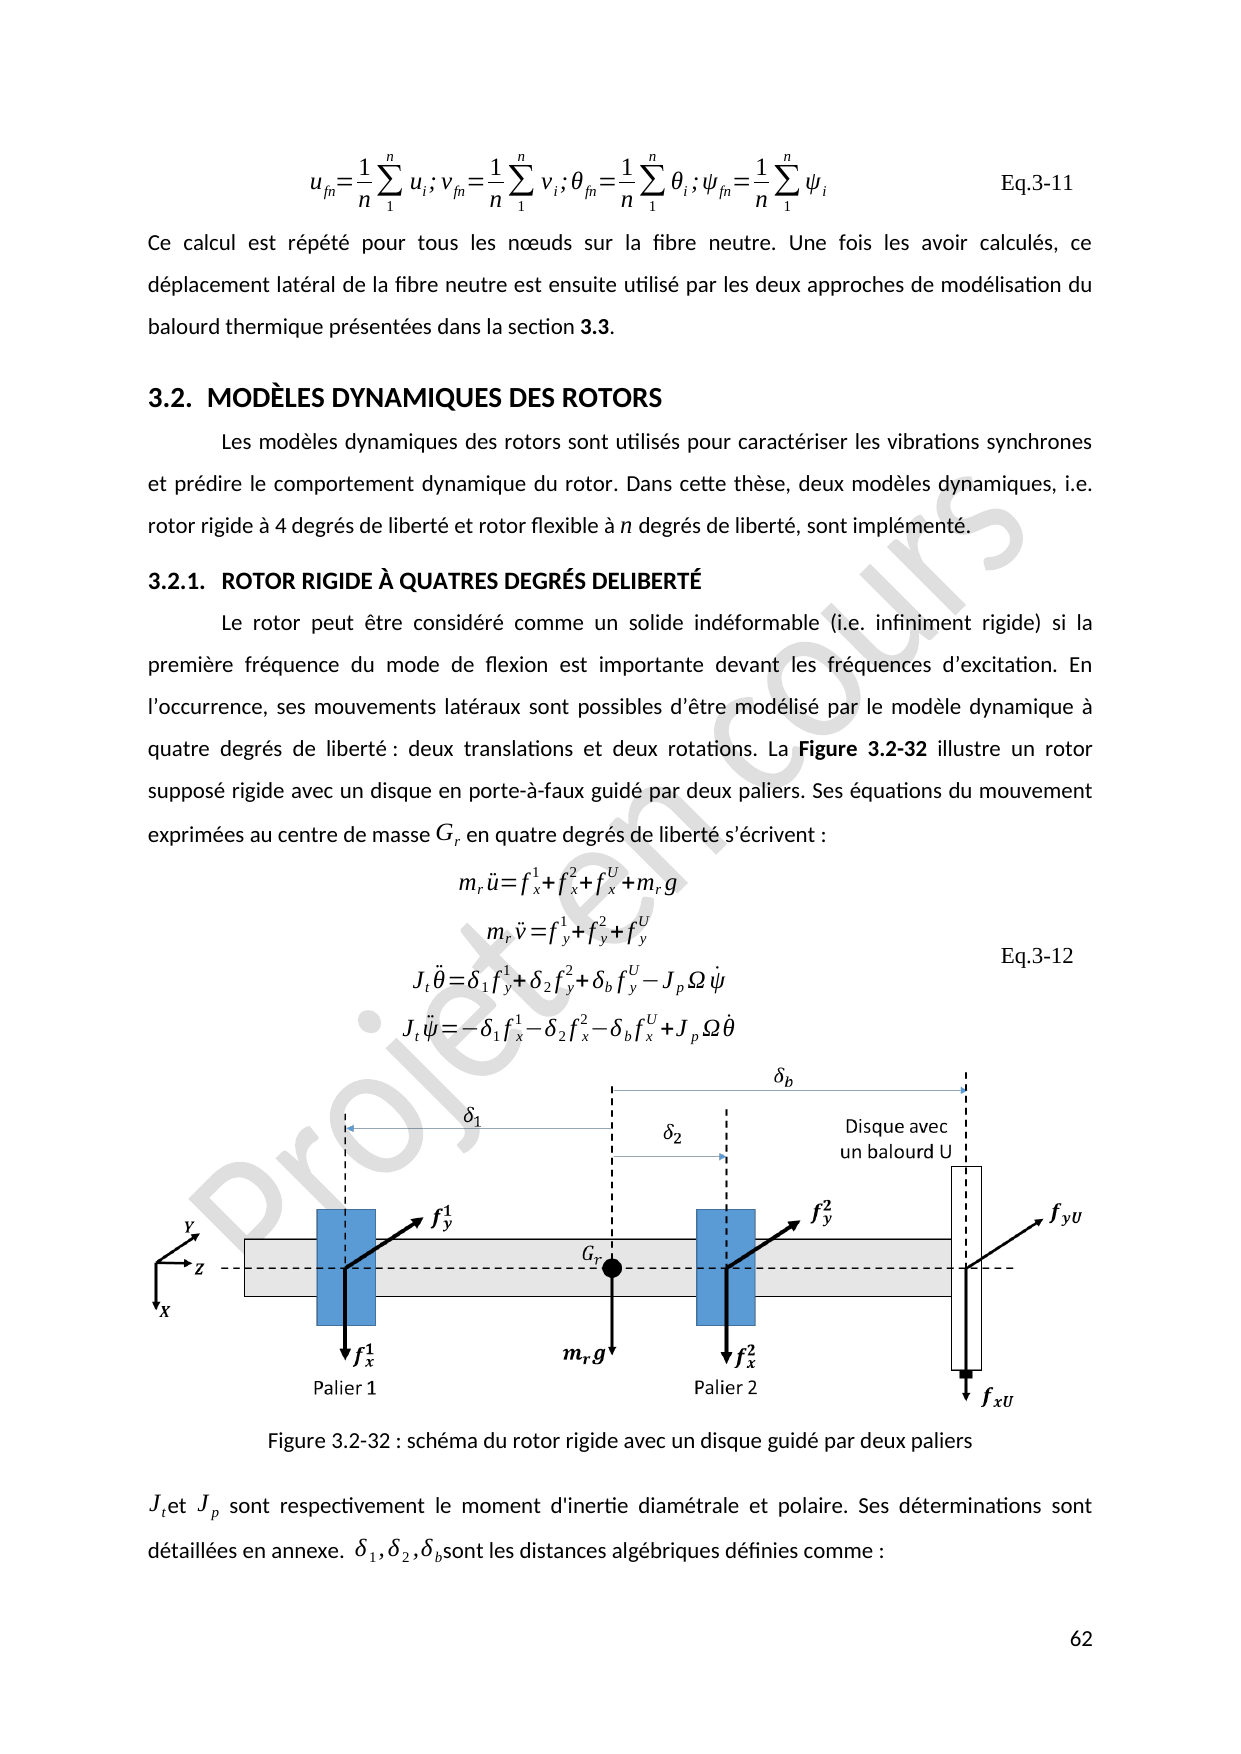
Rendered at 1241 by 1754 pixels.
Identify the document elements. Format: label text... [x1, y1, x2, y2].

table_header [989, 864, 1093, 1058]
table_header [989, 148, 1093, 228]
table_header [148, 864, 989, 1058]
text Les modèles dynamiques des rotors sont utilisés pour caractériser les vibrations synchrones et prédire le comportement dynamique du rotor. Dans cette thèse, deux modèles dynamiques, i.e. rotor rigide à 4 degrés de liberté et rotor flexible à degrés de liberté, sont implémenté. [148, 427, 1093, 539]
text Ce calcul est répété pour tous les nœuds sur la fibre neutre. Une fois les avoir calculés, ce déplacement latéral de la fibre neutre est ensuite utilisé par les deux approches de modélisation du balourd thermique présentées dans la section 3.3. [148, 228, 1093, 340]
subtitle Rotor rigide à quatres degrés deliberté [148, 566, 1093, 596]
table_header [148, 148, 989, 228]
text et sont respectivement le moment d'inertie diamétrale et polaire. Ses déterminations sont détaillées en annexe. sont les distances algébriques définies comme : [148, 1489, 1093, 1566]
subtitle Modèles dynamiques des rotors [148, 379, 1093, 414]
text Le rotor peut être considéré comme un solide indéformable (i.e. infiniment rigide) si la première fréquence du mode de flexion est importante devant les fréquences d’excitation. En l’occurrence, ses mouvements latéraux sont possibles d’être modélisé par le modèle dynamique à quatre degrés de liberté : deux translations et deux rotations. La illustre un rotor supposé rigide avec un disque en porte-à-faux guidé par deux paliers. Ses équations du mouvement exprimées au centre de masse en quatre degrés de liberté s’écrivent : [148, 608, 1093, 850]
picture [147, 1058, 1093, 1413]
